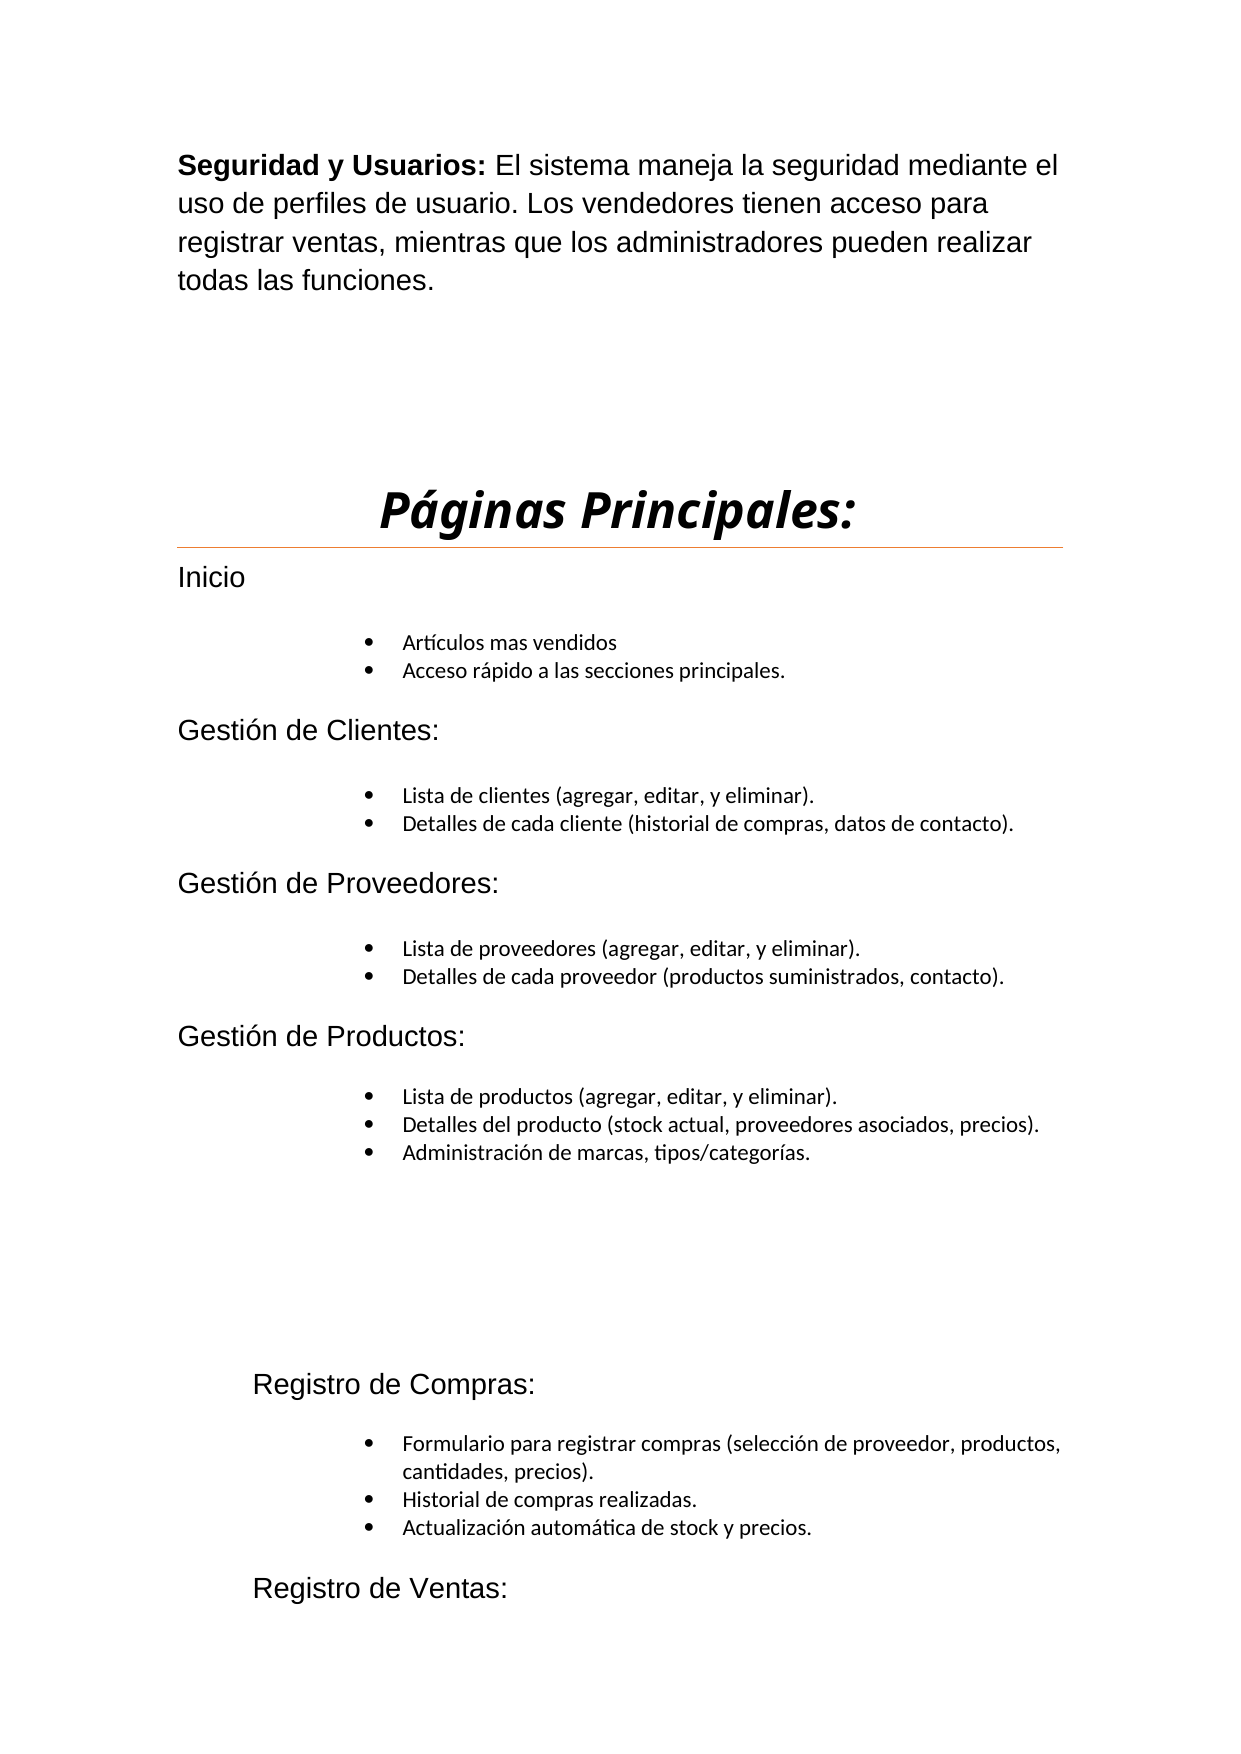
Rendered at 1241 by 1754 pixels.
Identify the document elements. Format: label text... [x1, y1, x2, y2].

list Actualización automática de stock y precios. [365, 1513, 1063, 1542]
text Gestión de Proveedores: [177, 866, 1063, 900]
subtitle Páginas Principales: [177, 475, 1063, 547]
list Acceso rápido a las secciones principales. [365, 656, 1063, 684]
list Administración de marcas, tipos/categorías. [365, 1138, 1063, 1166]
text Registro de Compras: [252, 1367, 1063, 1400]
list Formulario para registrar compras (selección de proveedor, productos, cantidades, precios). [365, 1429, 1063, 1486]
list Detalles de cada cliente (historial de compras, datos de contacto). [365, 809, 1063, 837]
list Artículos mas vendidos [365, 628, 1063, 656]
list Lista de clientes (agregar, editar, y eliminar). [365, 781, 1063, 809]
list Lista de proveedores (agregar, editar, y eliminar). [365, 934, 1063, 962]
text Gestión de Productos: [177, 1019, 1063, 1053]
list Detalles de cada proveedor (productos suministrados, contacto). [365, 962, 1063, 990]
list Detalles del producto (stock actual, proveedores asociados, precios). [365, 1110, 1063, 1138]
text Gestión de Clientes: [177, 713, 1063, 747]
text Seguridad y Usuarios: El sistema maneja la seguridad mediante el uso de perfiles de usuario. Los vendedores tienen acceso para registrar ventas, mientras que los administradores pueden realizar todas las funciones. [177, 148, 1063, 297]
text Registro de Ventas: [252, 1571, 1063, 1604]
text Inicio [177, 561, 1063, 594]
list Lista de productos (agregar, editar, y eliminar). [365, 1082, 1063, 1110]
list Historial de compras realizadas. [365, 1486, 1063, 1513]
